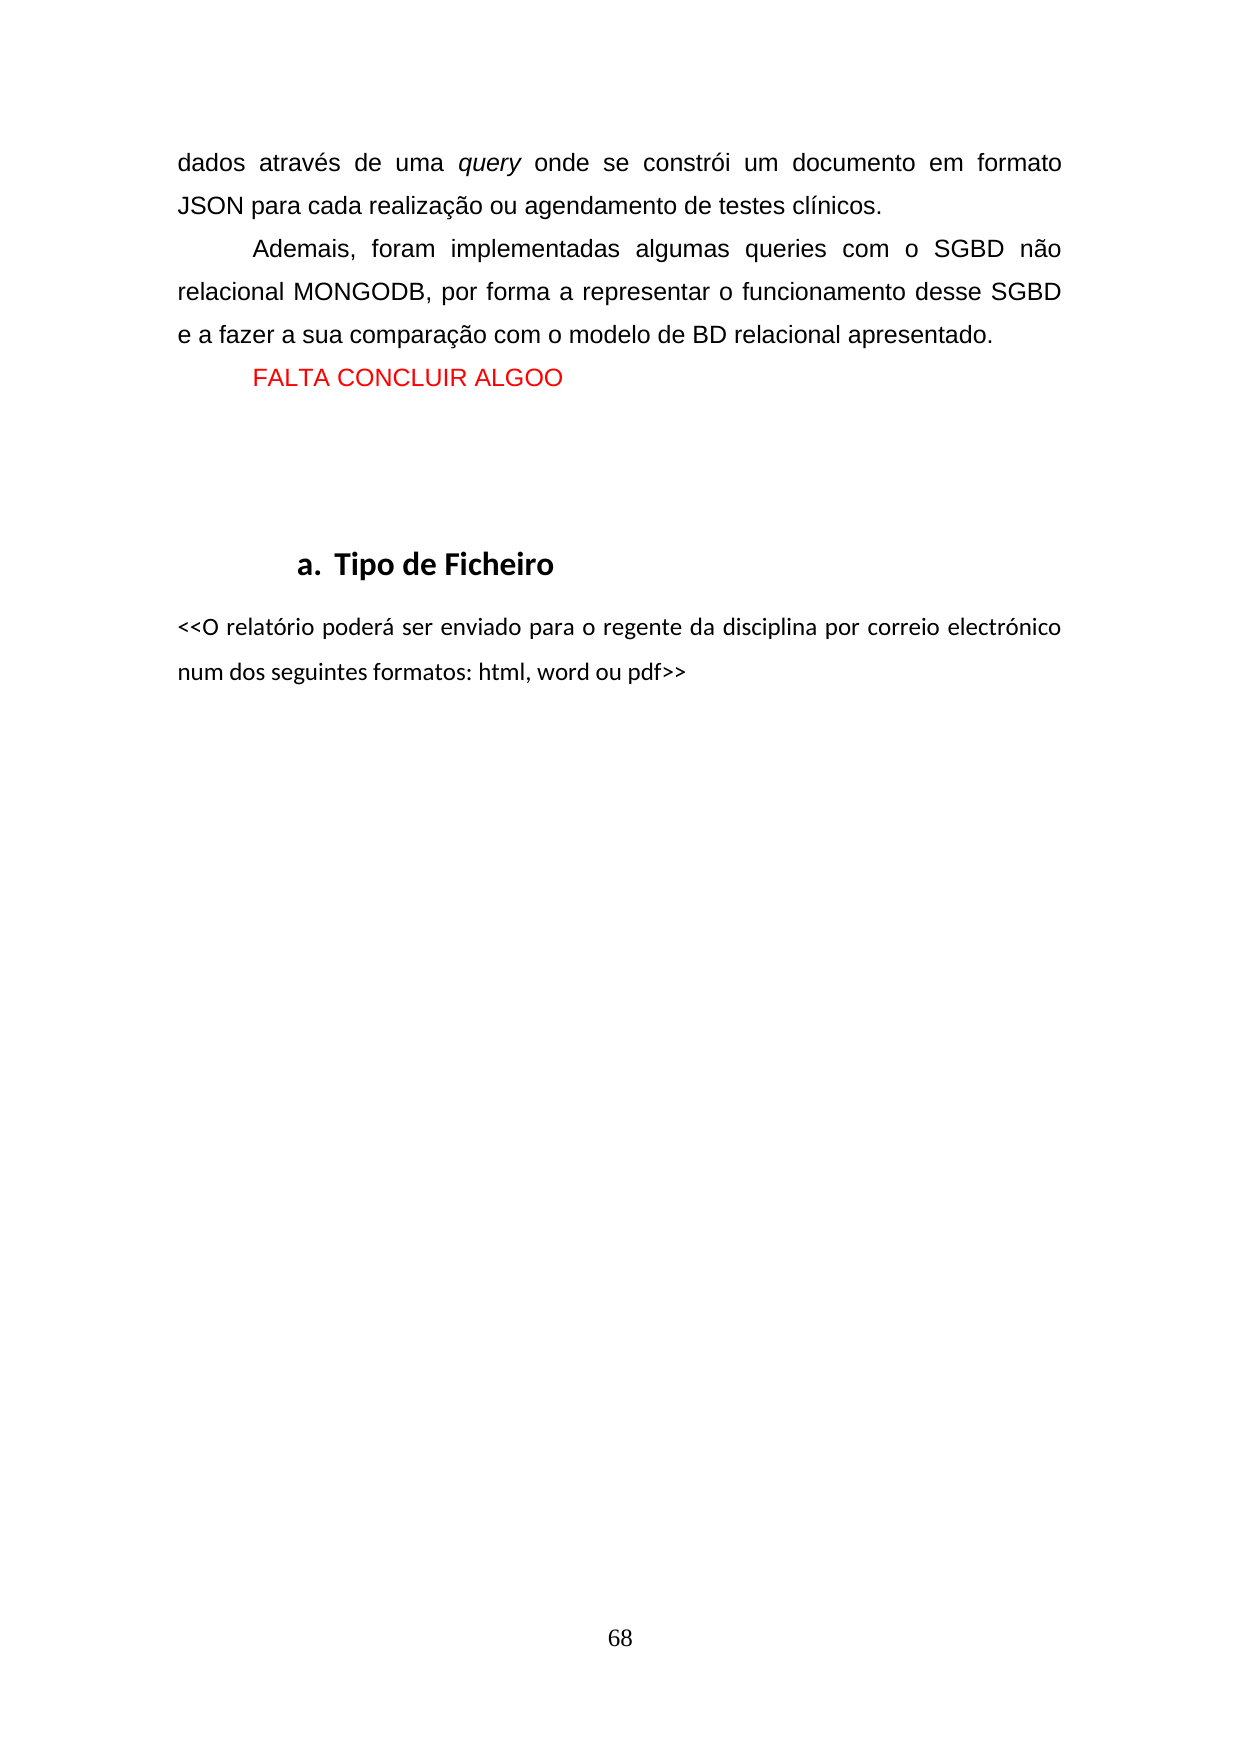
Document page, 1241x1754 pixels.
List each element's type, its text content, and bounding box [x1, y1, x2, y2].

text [177, 148, 1063, 219]
text FALTA CONCLUIR ALGOO [177, 363, 1063, 392]
text Ademais, foram implementadas algumas queries com o SGBD não relacional MONGODB, por forma a representar o funcionamento desse SGBD e a fazer a sua comparação com o modelo de BD relacional apresentado. [177, 234, 1063, 349]
list Tipo de Ficheiro [297, 543, 1063, 584]
text <<O relatório poderá ser enviado para o regente da disciplina por correio electrónico num dos seguintes formatos: html, word ou pdf>> [177, 611, 1063, 687]
